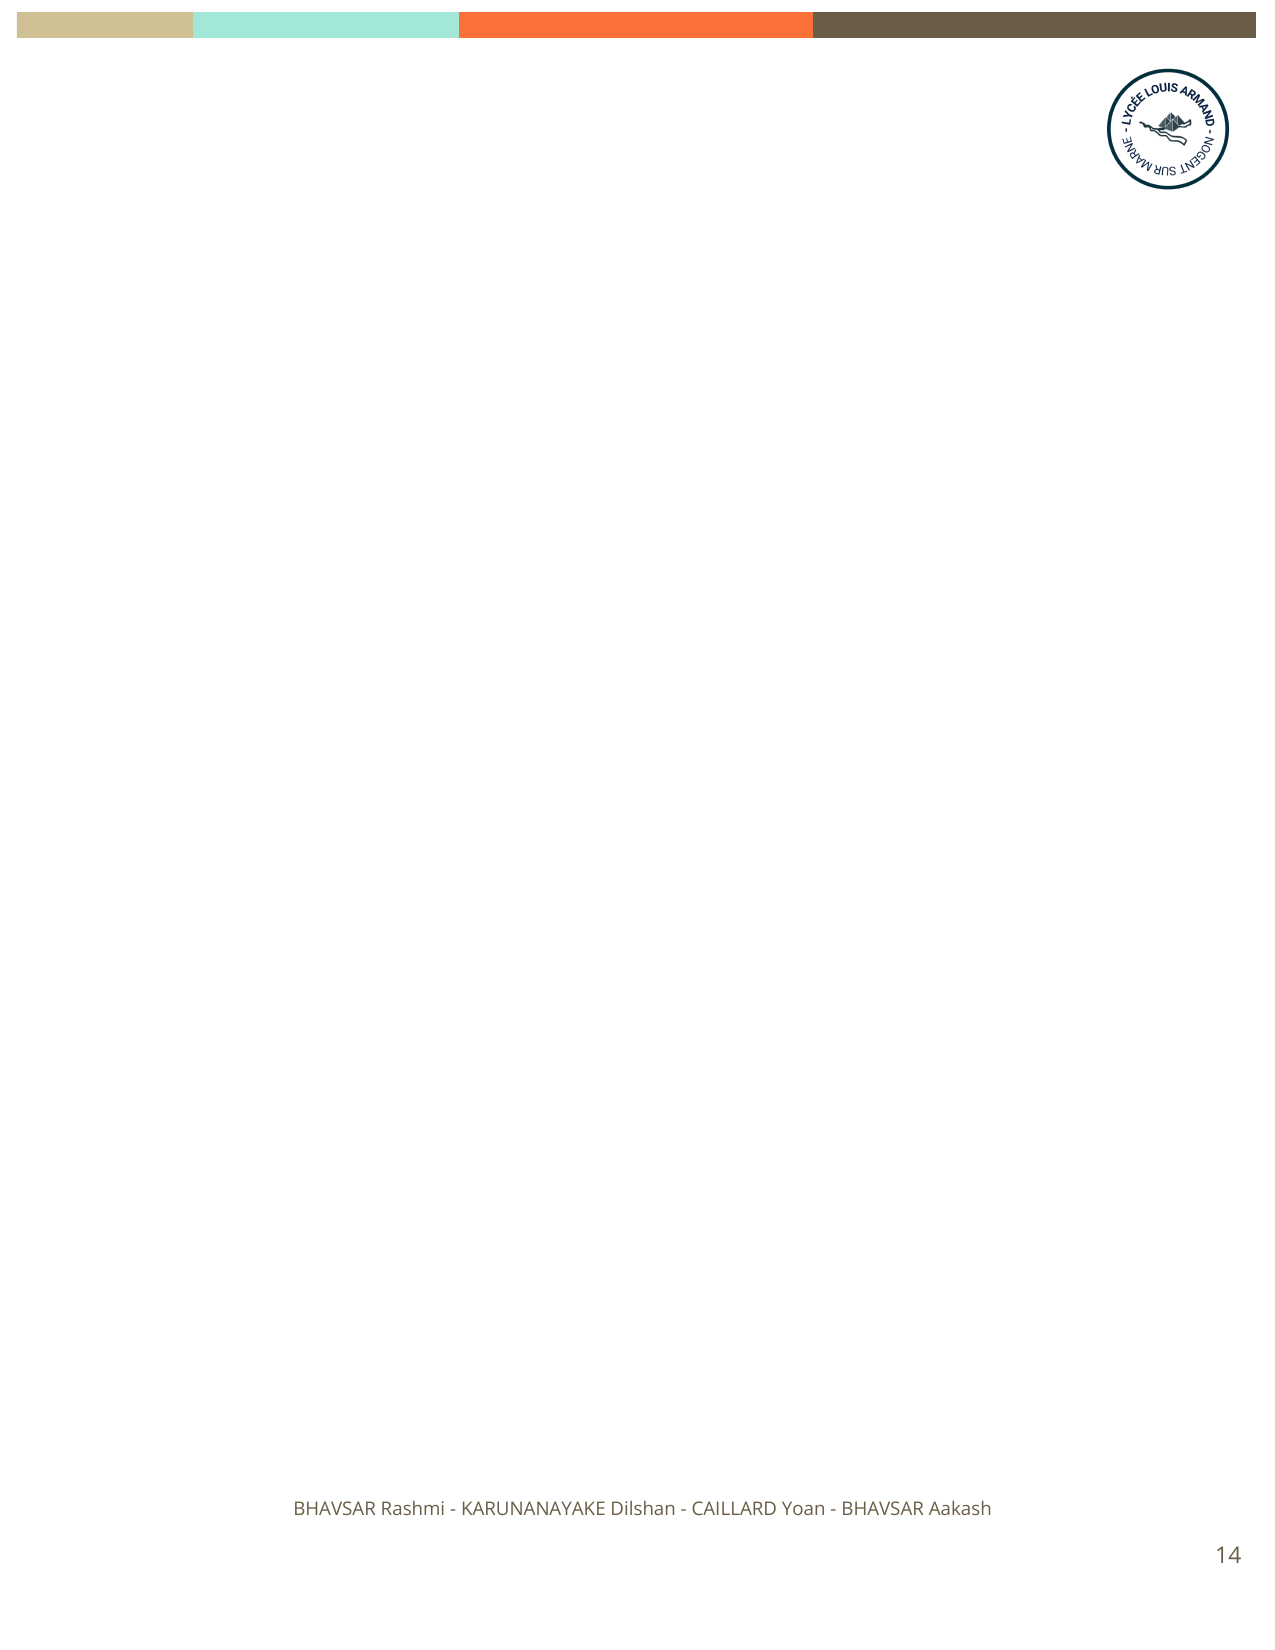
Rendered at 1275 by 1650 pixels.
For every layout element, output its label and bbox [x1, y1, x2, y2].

picture [1104, 65, 1238, 195]
picture [16, 12, 1256, 38]
